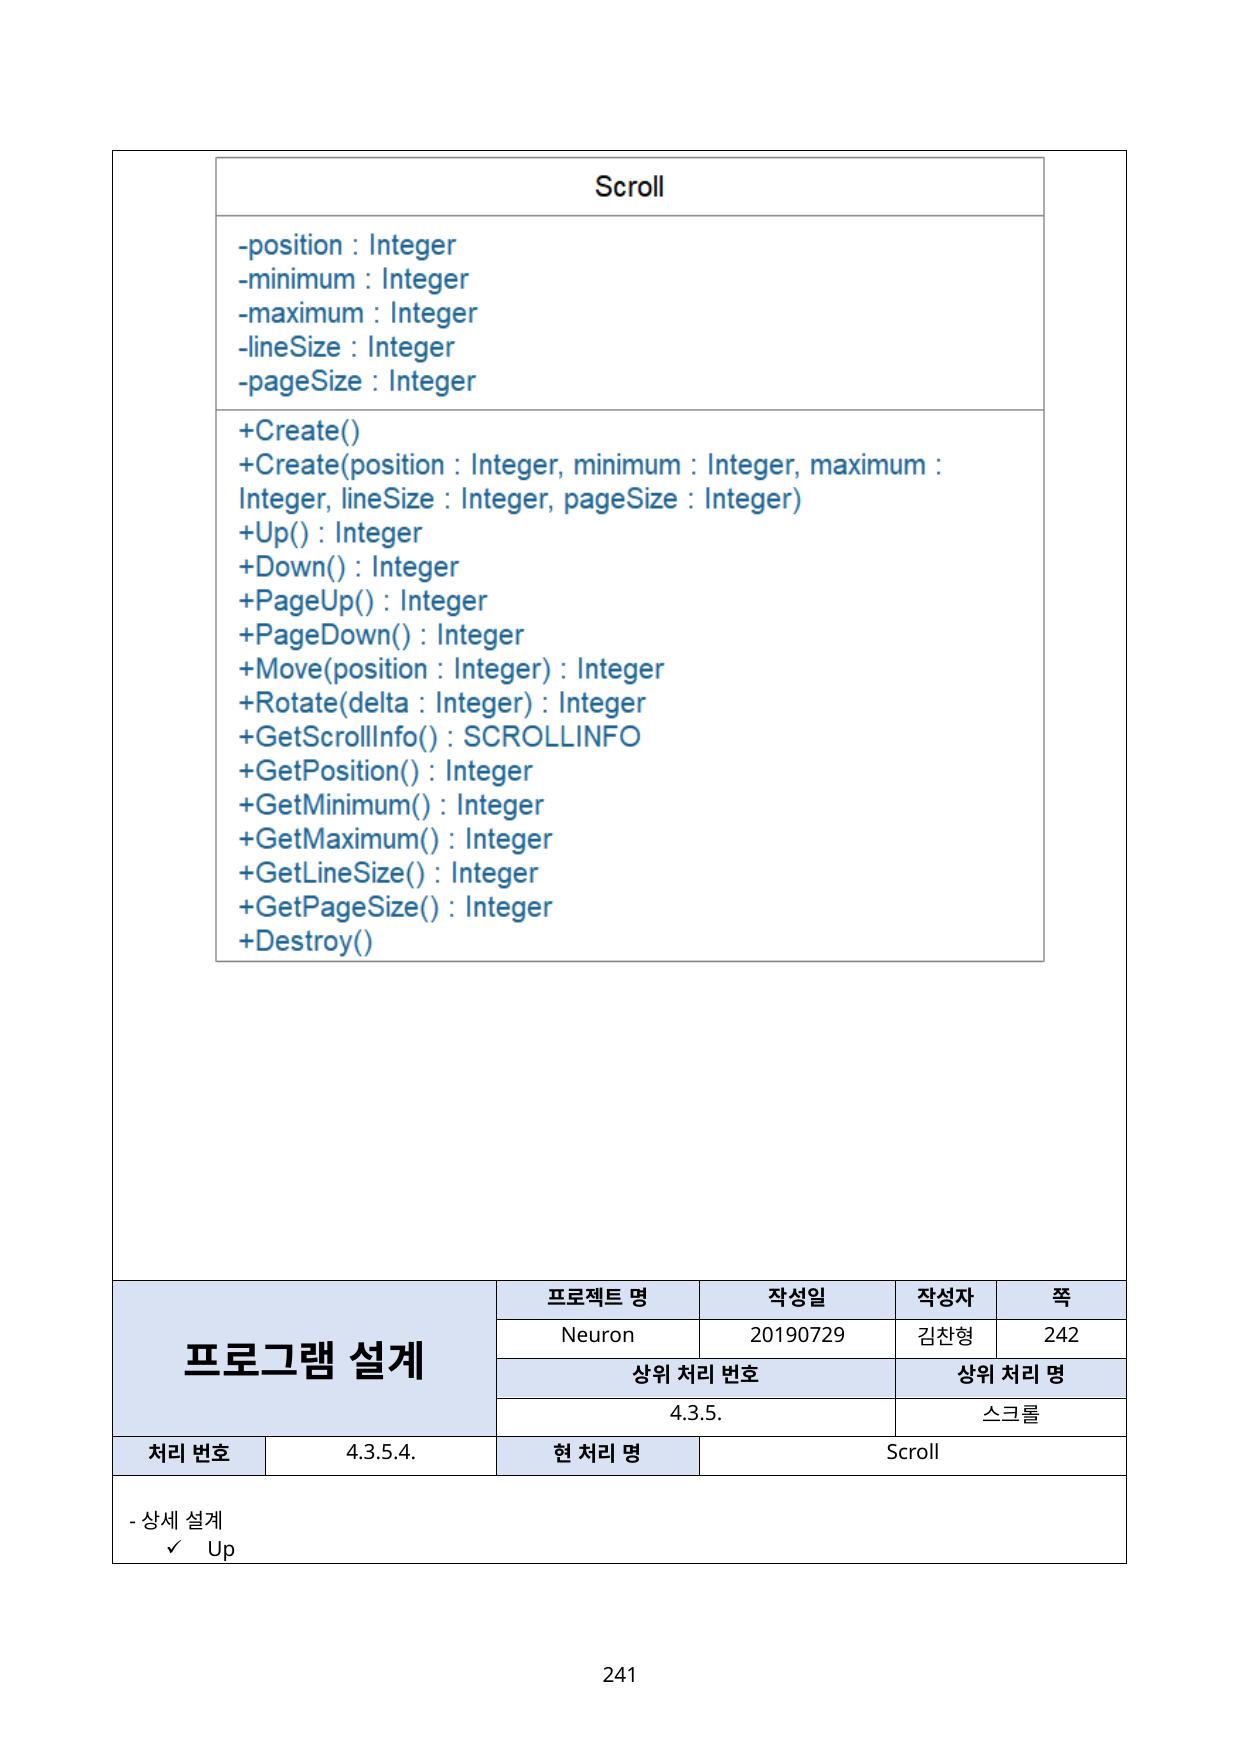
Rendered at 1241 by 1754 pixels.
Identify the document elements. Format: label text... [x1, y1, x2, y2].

table_cell 상위 처리 명 [896, 1359, 1126, 1397]
table_cell 상위 처리 번호 [497, 1359, 895, 1397]
table_cell 작성일 [700, 1281, 895, 1319]
table_cell 처리 번호 [113, 1437, 265, 1475]
table_cell 쪽 [997, 1281, 1126, 1319]
table_cell Neuron [497, 1320, 699, 1358]
table_cell 20190729 [700, 1320, 895, 1358]
table_cell - 상세 설계 Up Down [113, 1476, 1126, 1563]
table_cell 스크롤 [896, 1399, 1126, 1436]
picture [207, 151, 1052, 968]
table_cell 242 [997, 1320, 1126, 1358]
table_cell 4.3.5.4. [266, 1437, 496, 1475]
table_cell Scroll [700, 1437, 1126, 1475]
table_cell 프로그램 설계 [113, 1281, 496, 1436]
table_cell - 클래스 다이어그램 [113, 151, 1126, 1280]
table_cell 김찬형 [896, 1320, 996, 1358]
table_cell 현 처리 명 [497, 1437, 699, 1475]
table_cell 프로젝트 명 [497, 1281, 699, 1319]
table_cell 작성자 [896, 1281, 996, 1319]
table_cell 4.3.5. [497, 1399, 895, 1436]
